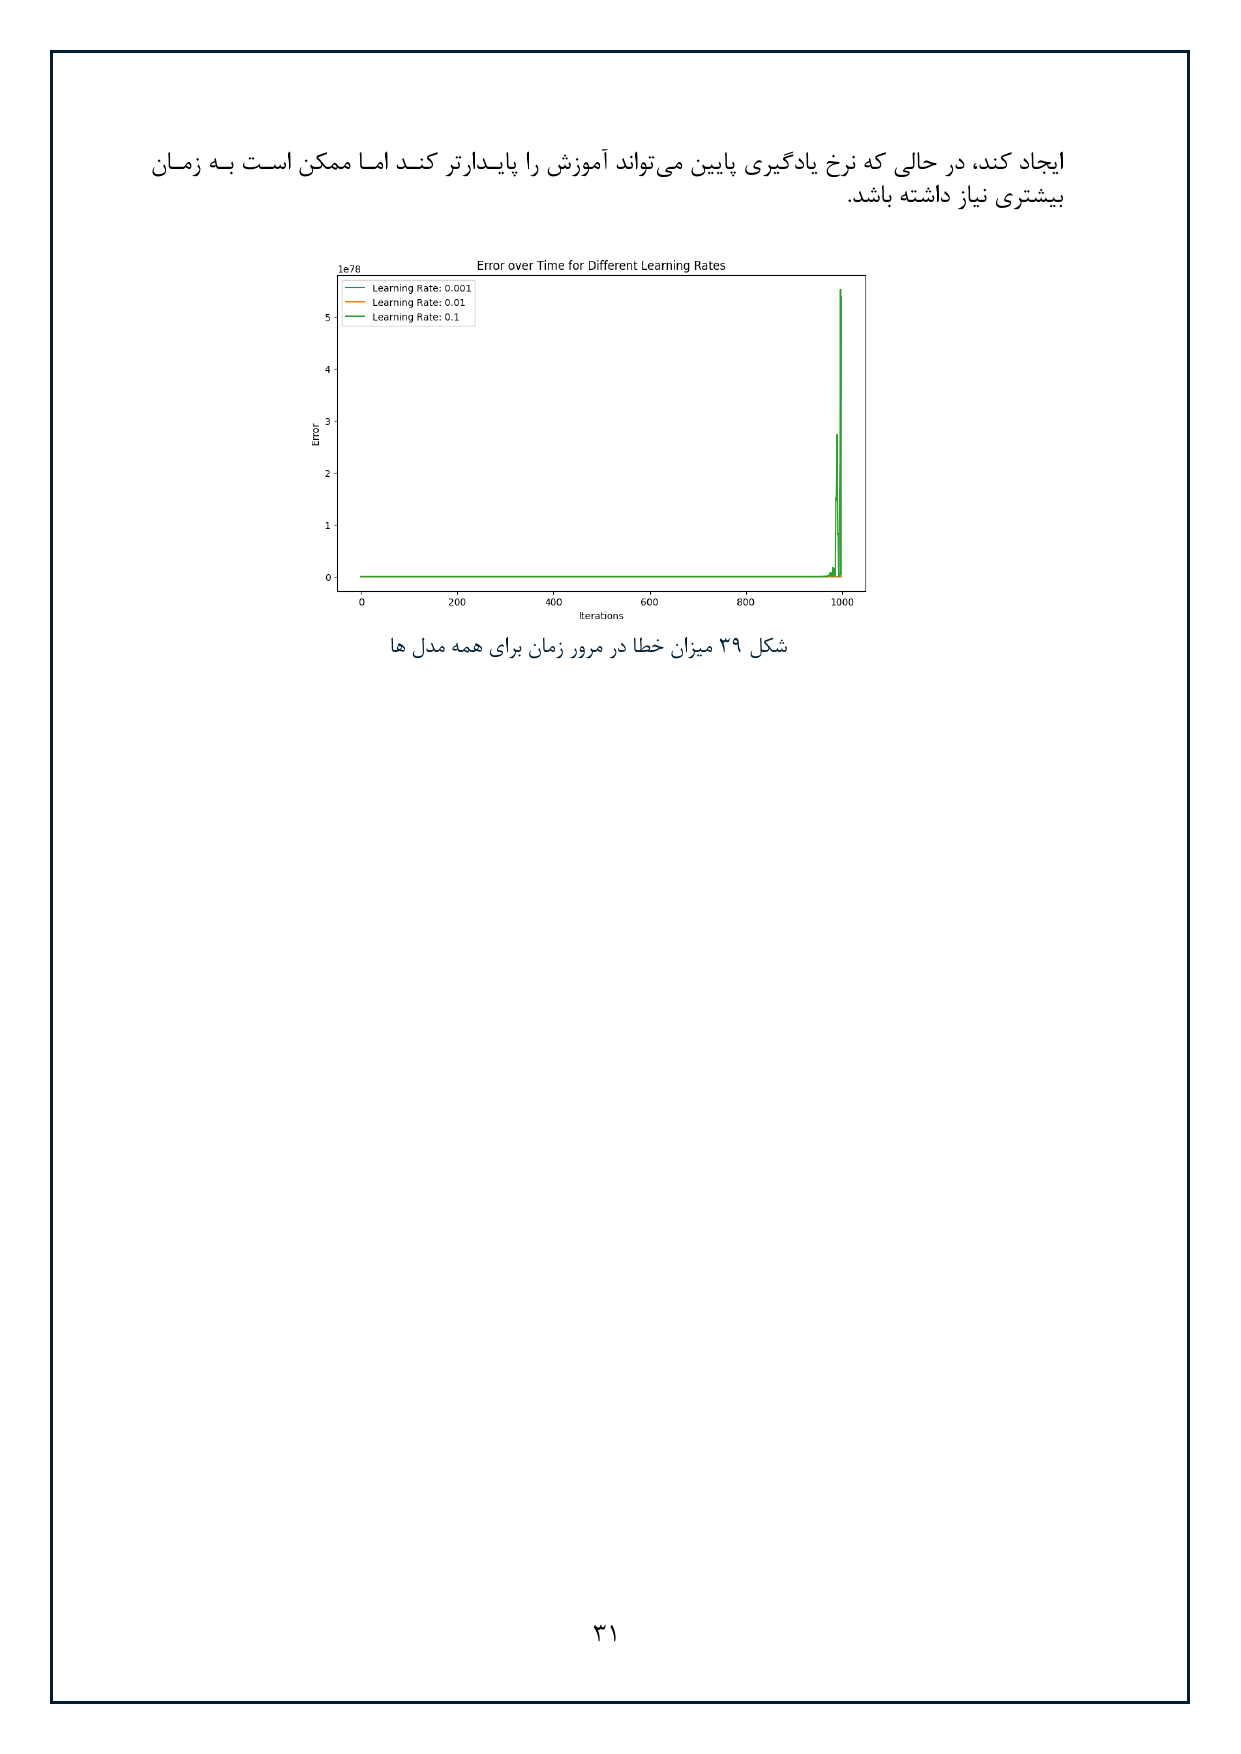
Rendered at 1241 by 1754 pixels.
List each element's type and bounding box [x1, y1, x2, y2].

text [150, 150, 1063, 213]
picture [304, 253, 872, 627]
